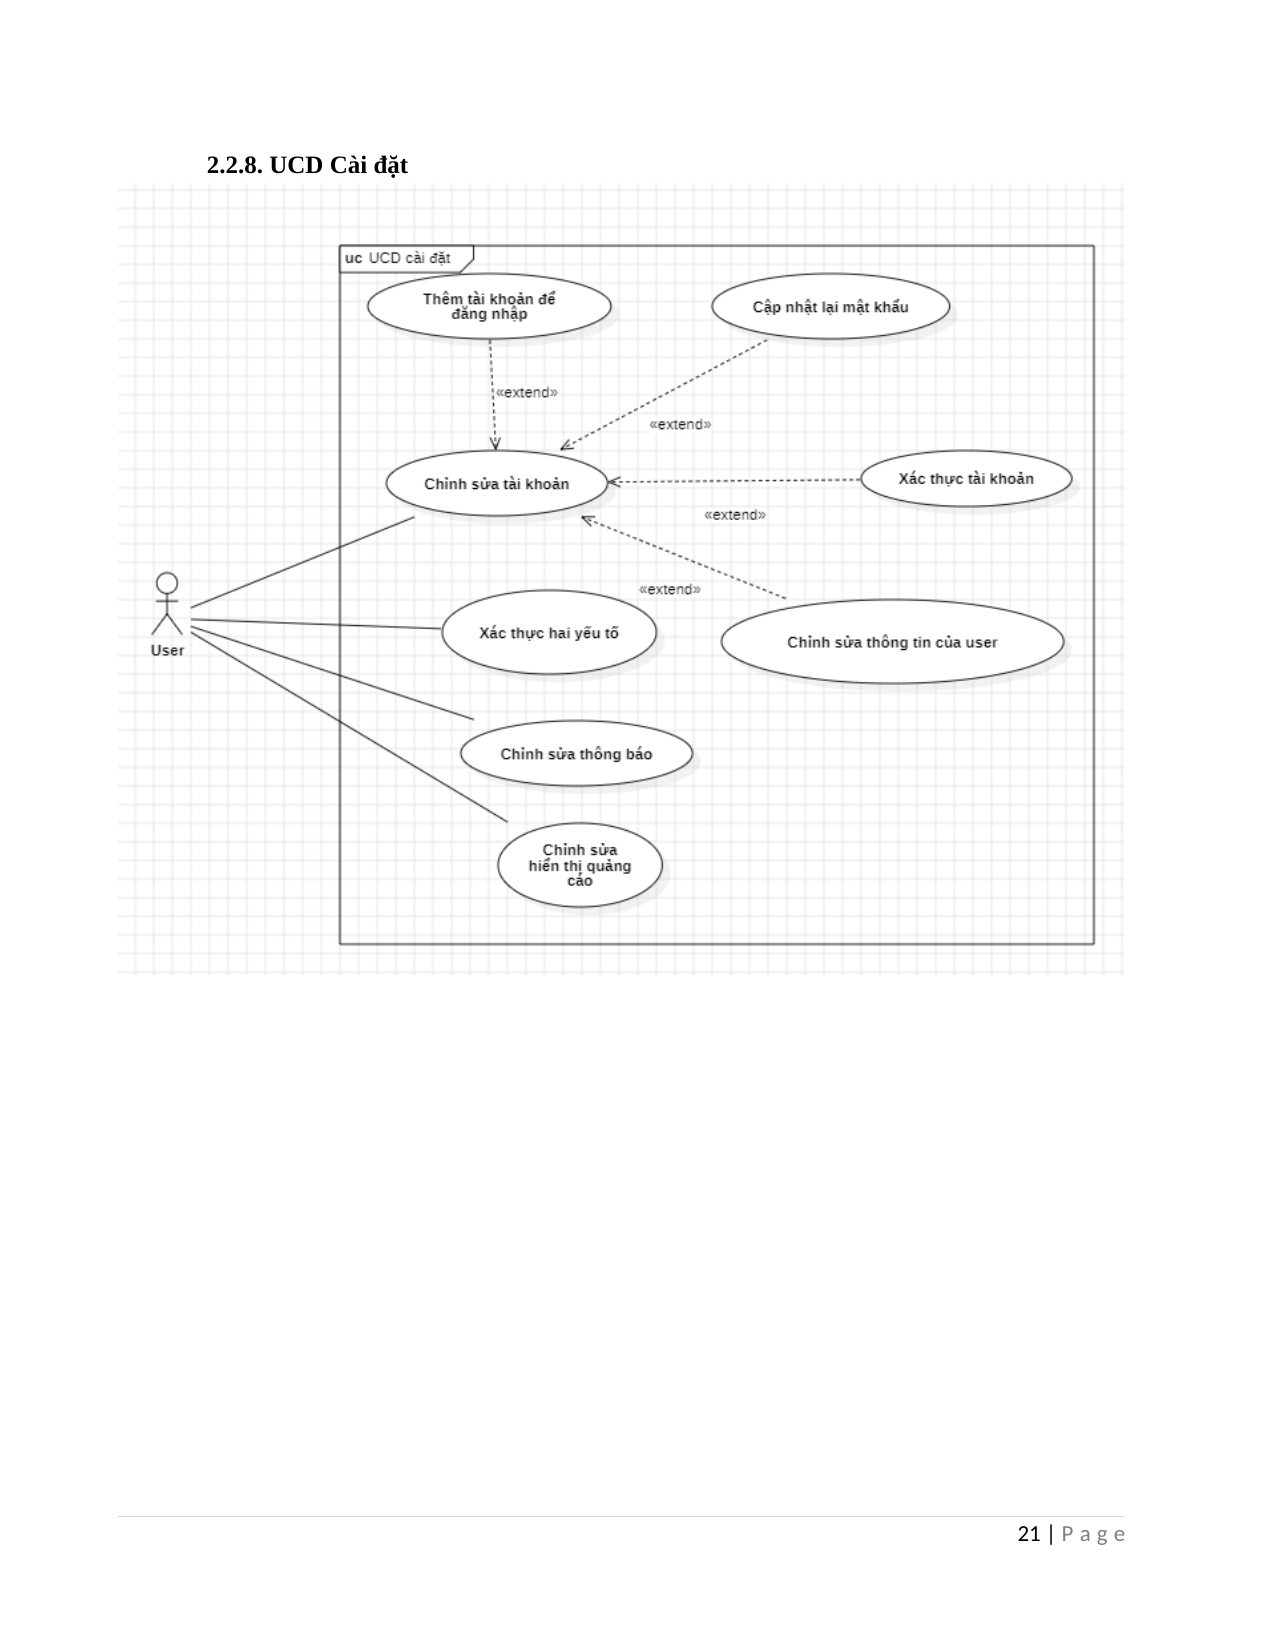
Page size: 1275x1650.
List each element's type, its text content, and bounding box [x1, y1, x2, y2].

picture [118, 183, 1125, 975]
list UCD Cài đặt [207, 150, 1125, 179]
